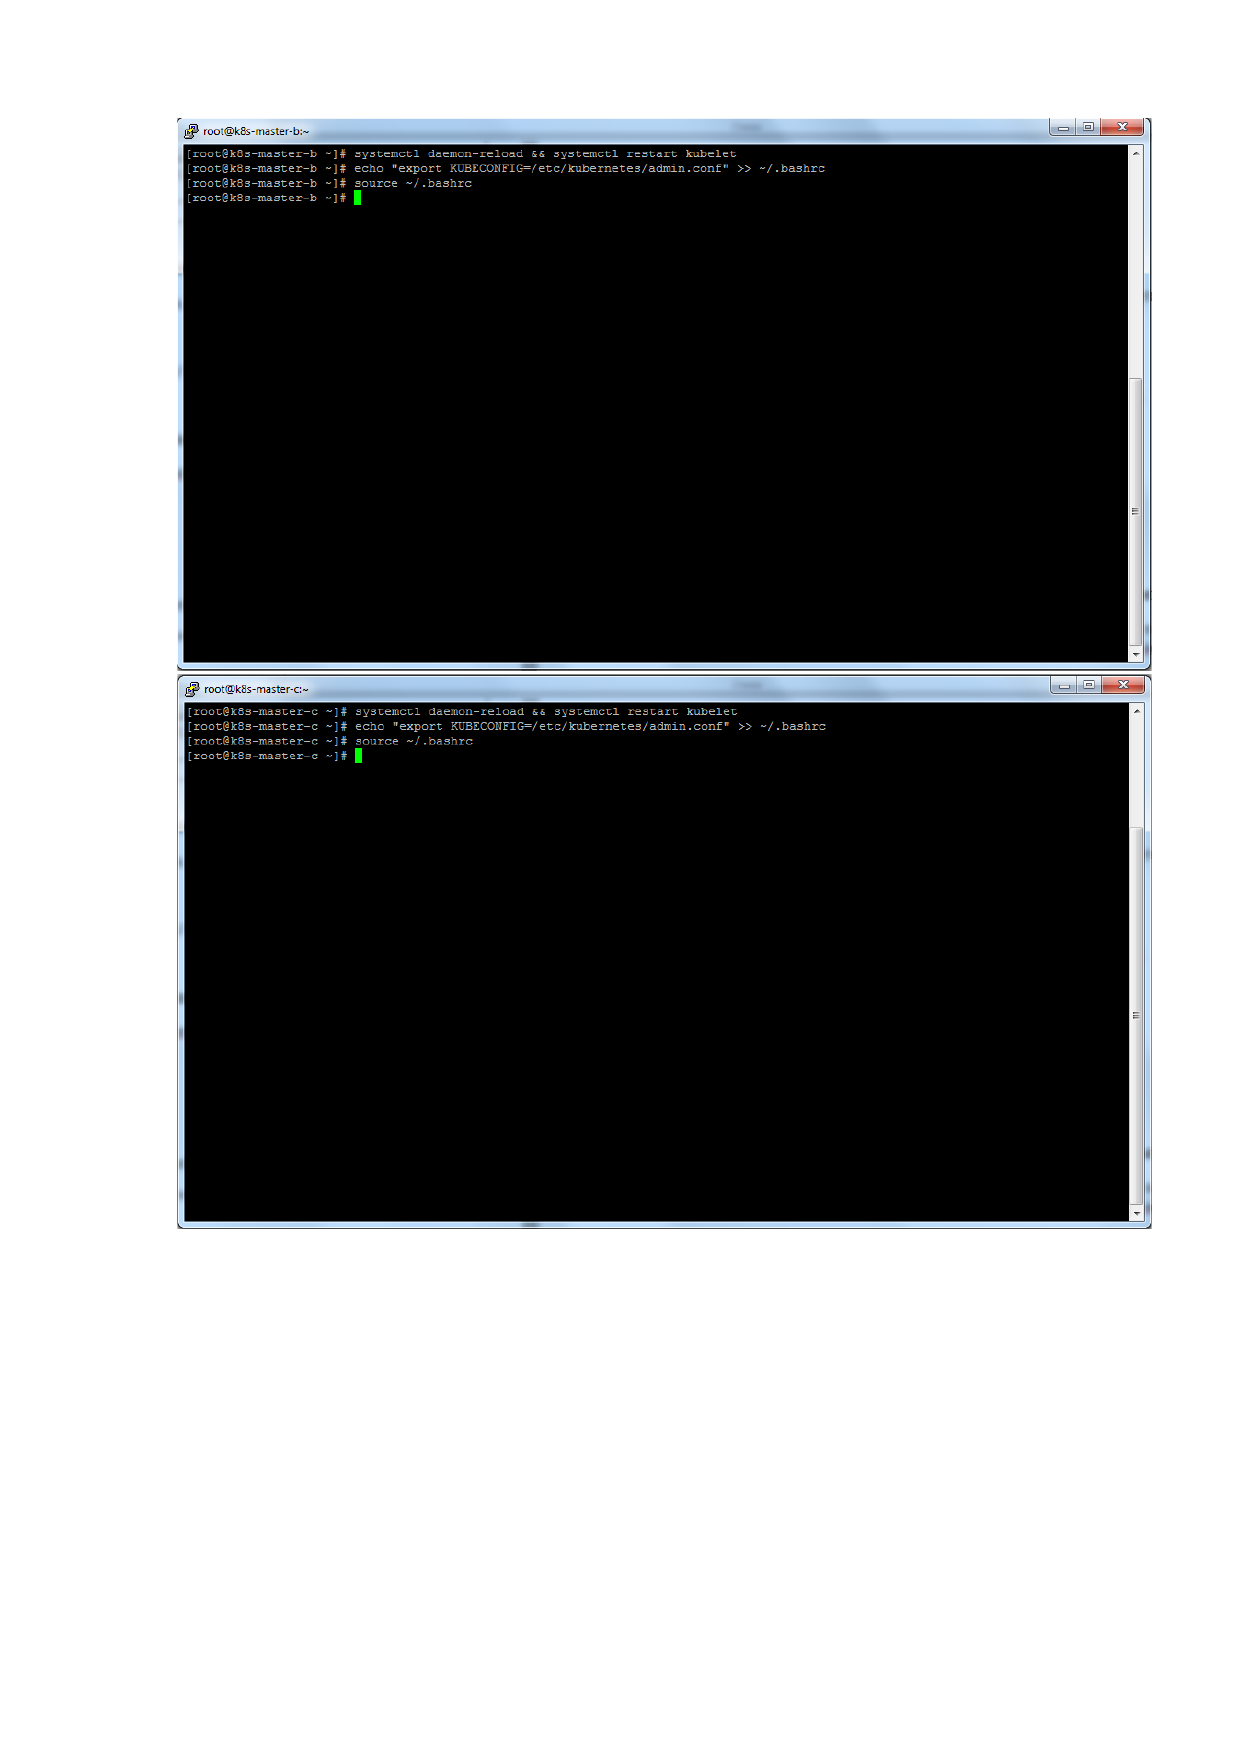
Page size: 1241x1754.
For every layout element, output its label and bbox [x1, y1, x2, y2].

picture [177, 674, 1152, 1229]
picture [177, 118, 1152, 671]
